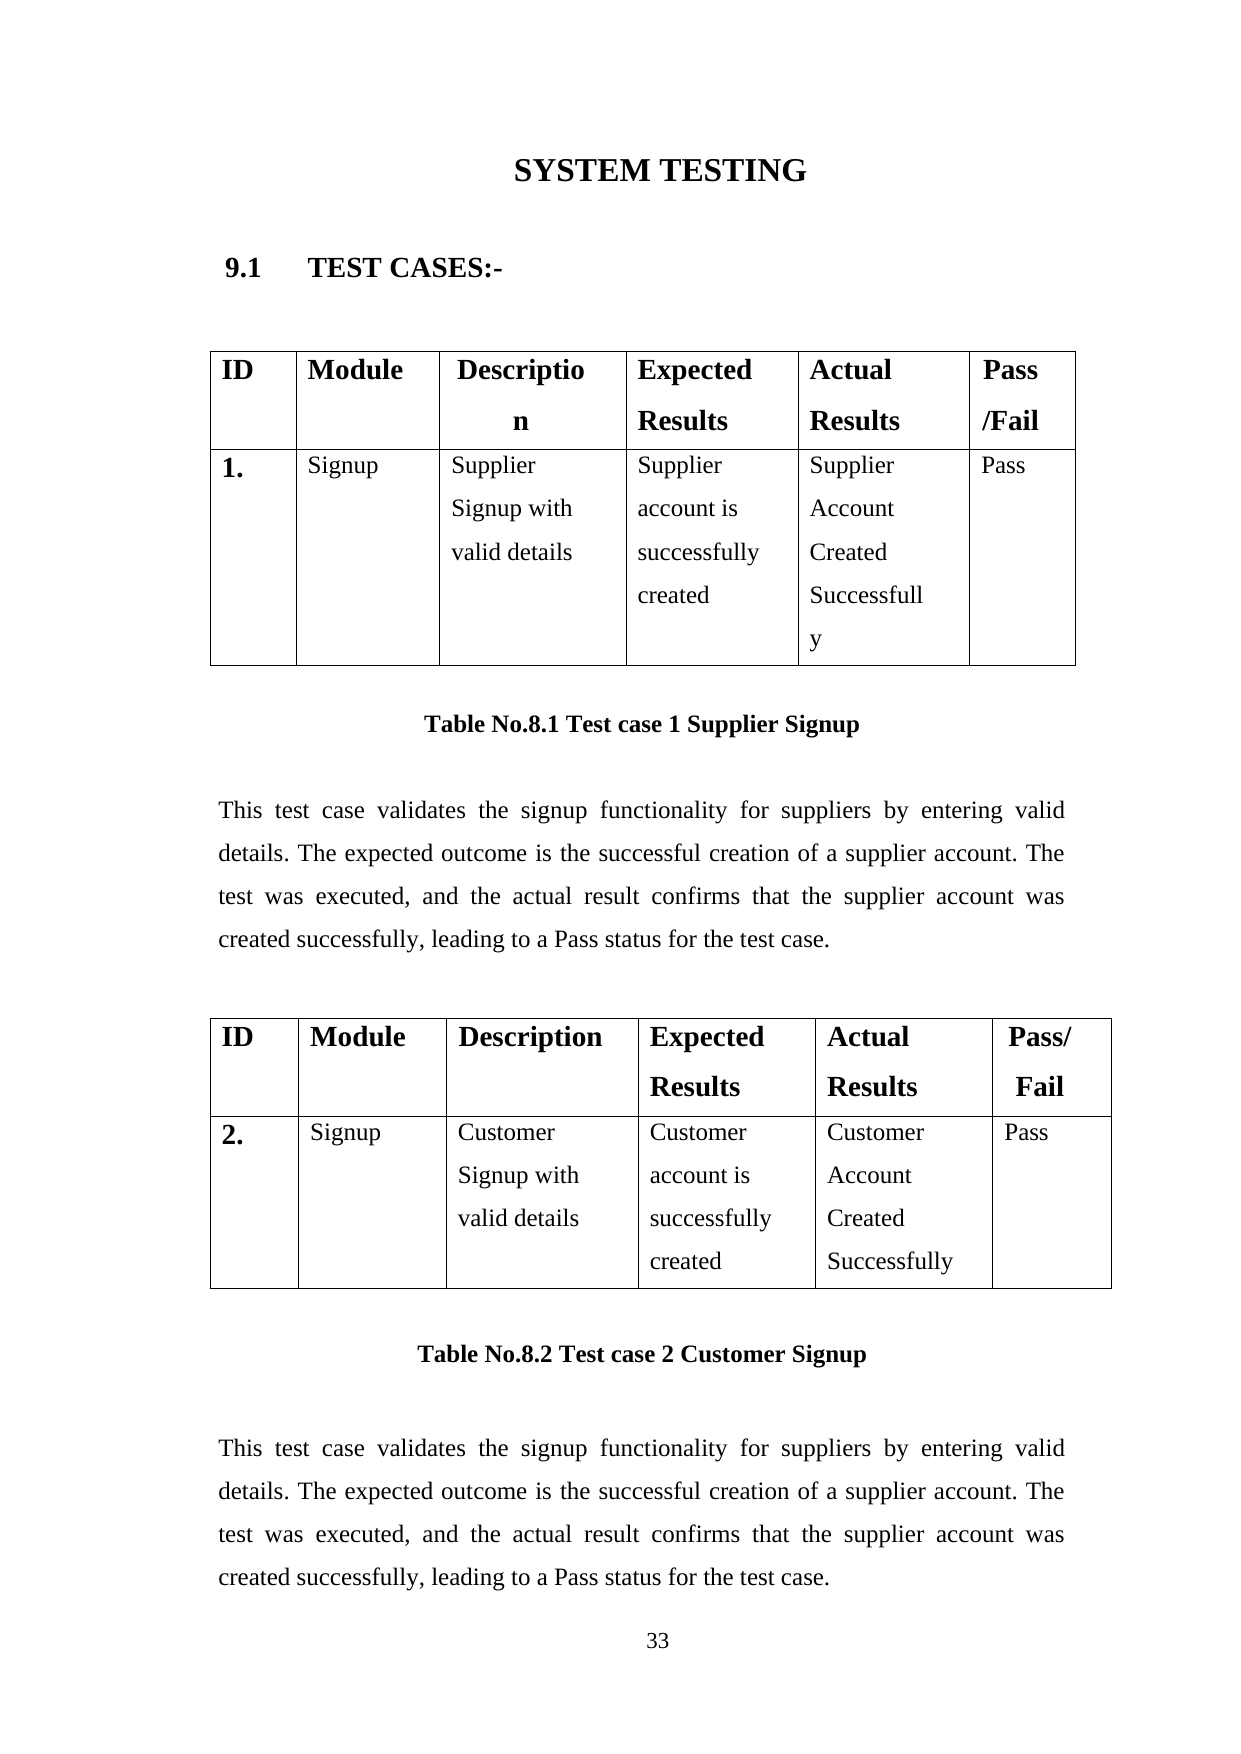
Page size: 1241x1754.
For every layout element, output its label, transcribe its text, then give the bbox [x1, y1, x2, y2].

table_cell Supplier Signup with valid details [440, 450, 626, 665]
table_cell Signup [297, 450, 439, 665]
table_cell Supplier Account Created Successfully [799, 450, 969, 665]
table_cell 2. [211, 1117, 298, 1288]
table_header Expected Results [627, 352, 798, 449]
table_cell Signup [299, 1117, 446, 1288]
table_cell Supplier account is successfully created [627, 450, 798, 665]
table_header Description [447, 1019, 638, 1116]
table_header Module [297, 352, 439, 449]
table_cell Pass [970, 450, 1075, 665]
list This test case validates the signup functionality for suppliers by entering valid details. The expected outcome is the successful creation of a supplier account. The test was executed, and the actual result confirms that the supplier account was created successfully, leading to a Pass status for the test case. [218, 1433, 1066, 1591]
table_header Description [440, 352, 626, 449]
table_header Module [299, 1019, 446, 1116]
table_cell Customer Signup with valid details [447, 1117, 638, 1288]
table_header Actual Results [816, 1019, 992, 1116]
list TEST CASES:- [225, 251, 1066, 284]
table_header ID [211, 1019, 298, 1116]
table_header Actual Results [799, 352, 969, 449]
list Table No.8.1 Test case 1 Supplier Signup [218, 709, 1066, 738]
list This test case validates the signup functionality for suppliers by entering valid details. The expected outcome is the successful creation of a supplier account. The test was executed, and the actual result confirms that the supplier account was created successfully, leading to a Pass status for the test case. [218, 795, 1066, 953]
table_cell Customer account is successfully created [639, 1117, 815, 1288]
list Table No.8.2 Test case 2 Customer Signup [218, 1339, 1066, 1368]
table_header Expected Results [639, 1019, 815, 1116]
text SYSTEM TESTING [181, 150, 1090, 188]
table_header ID [211, 352, 296, 449]
table_header Pass/Fail [993, 1019, 1111, 1116]
table_cell Customer Account Created Successfully [816, 1117, 992, 1288]
table_cell Pass [993, 1117, 1111, 1288]
table_header Pass/Fail [970, 352, 1075, 449]
table_cell 1. [211, 450, 296, 665]
